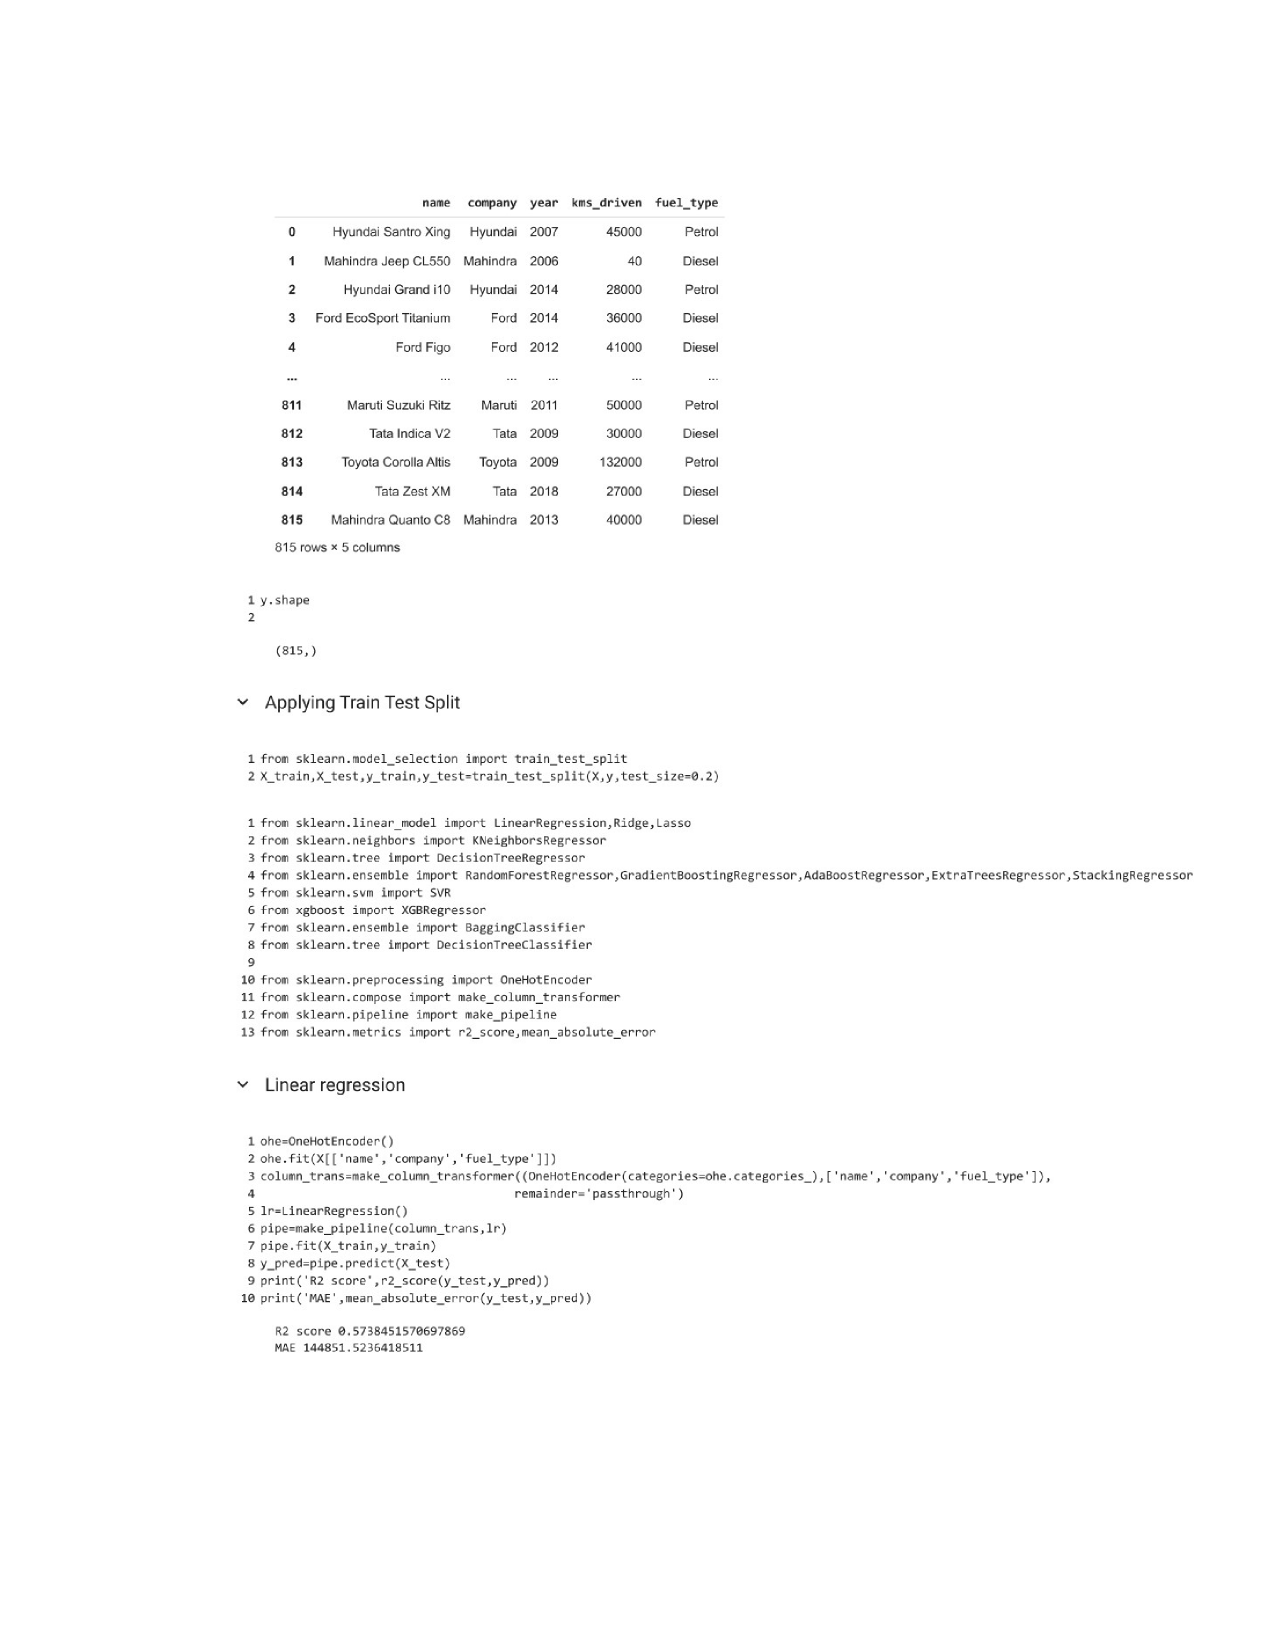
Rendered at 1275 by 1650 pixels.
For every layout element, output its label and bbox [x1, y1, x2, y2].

picture [165, 173, 1222, 1448]
